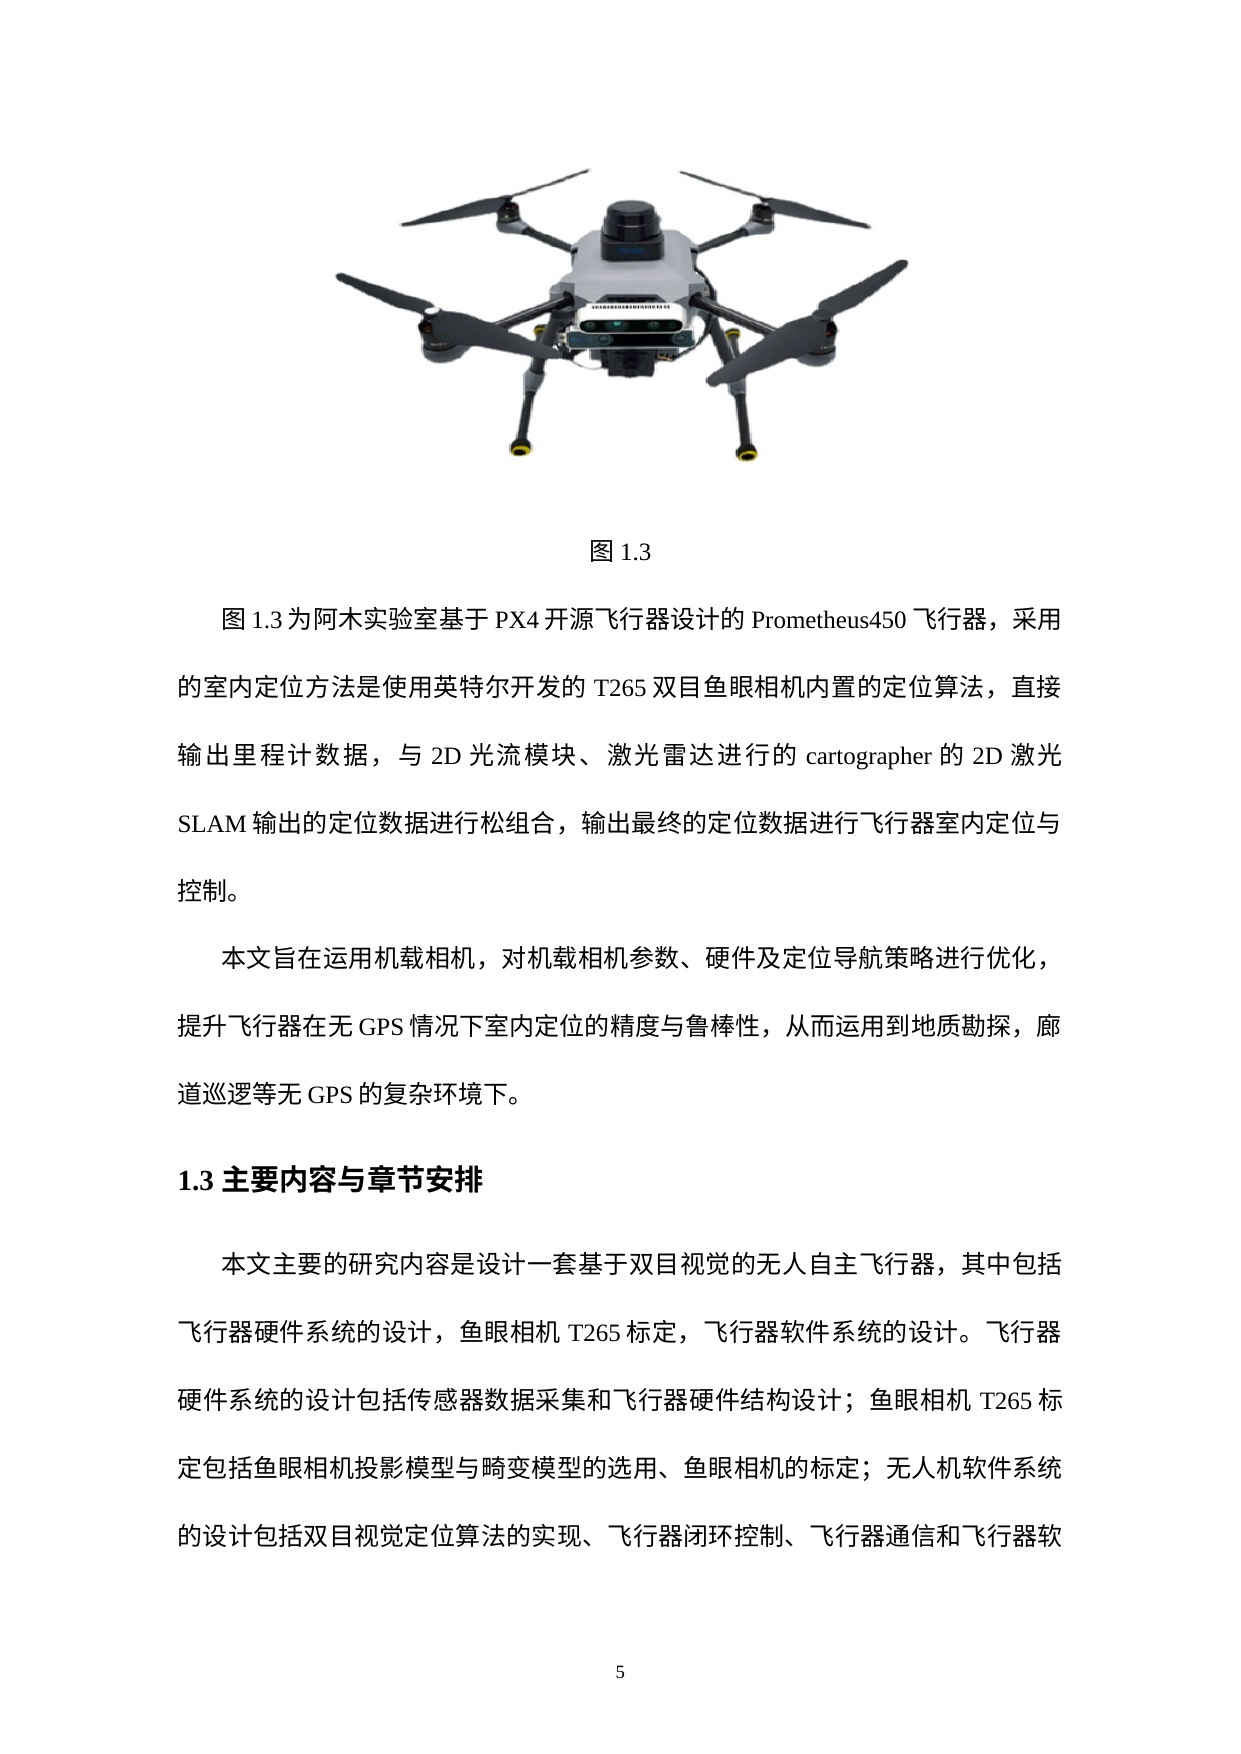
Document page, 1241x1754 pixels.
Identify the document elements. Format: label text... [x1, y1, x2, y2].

picture [327, 161, 913, 469]
text 图 1.3 [177, 516, 1063, 583]
text 本文旨在运用机载相机，对机载相机参数、硬件及定位导航策略进行优化，提升飞行器在无GPS情况下室内定位的精度与鲁棒性，从而运用到地质勘探，廊道巡逻等无GPS的复杂环境下。 [177, 923, 1063, 1127]
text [177, 1229, 1063, 1568]
text 图1.3为阿木实验室基于PX4开源飞行器设计的Prometheus450飞行器，采用的室内定位方法是使用英特尔开发的T265双目鱼眼相机内置的定位算法，直接输出里程计数据，与2D光流模块、激光雷达进行的cartographer的2D激光SLAM输出的定位数据进行松组合，输出最终的定位数据进行飞行器室内定位与控制。 [177, 583, 1063, 923]
text 1.3 主要内容与章节安排 [177, 1144, 1063, 1212]
